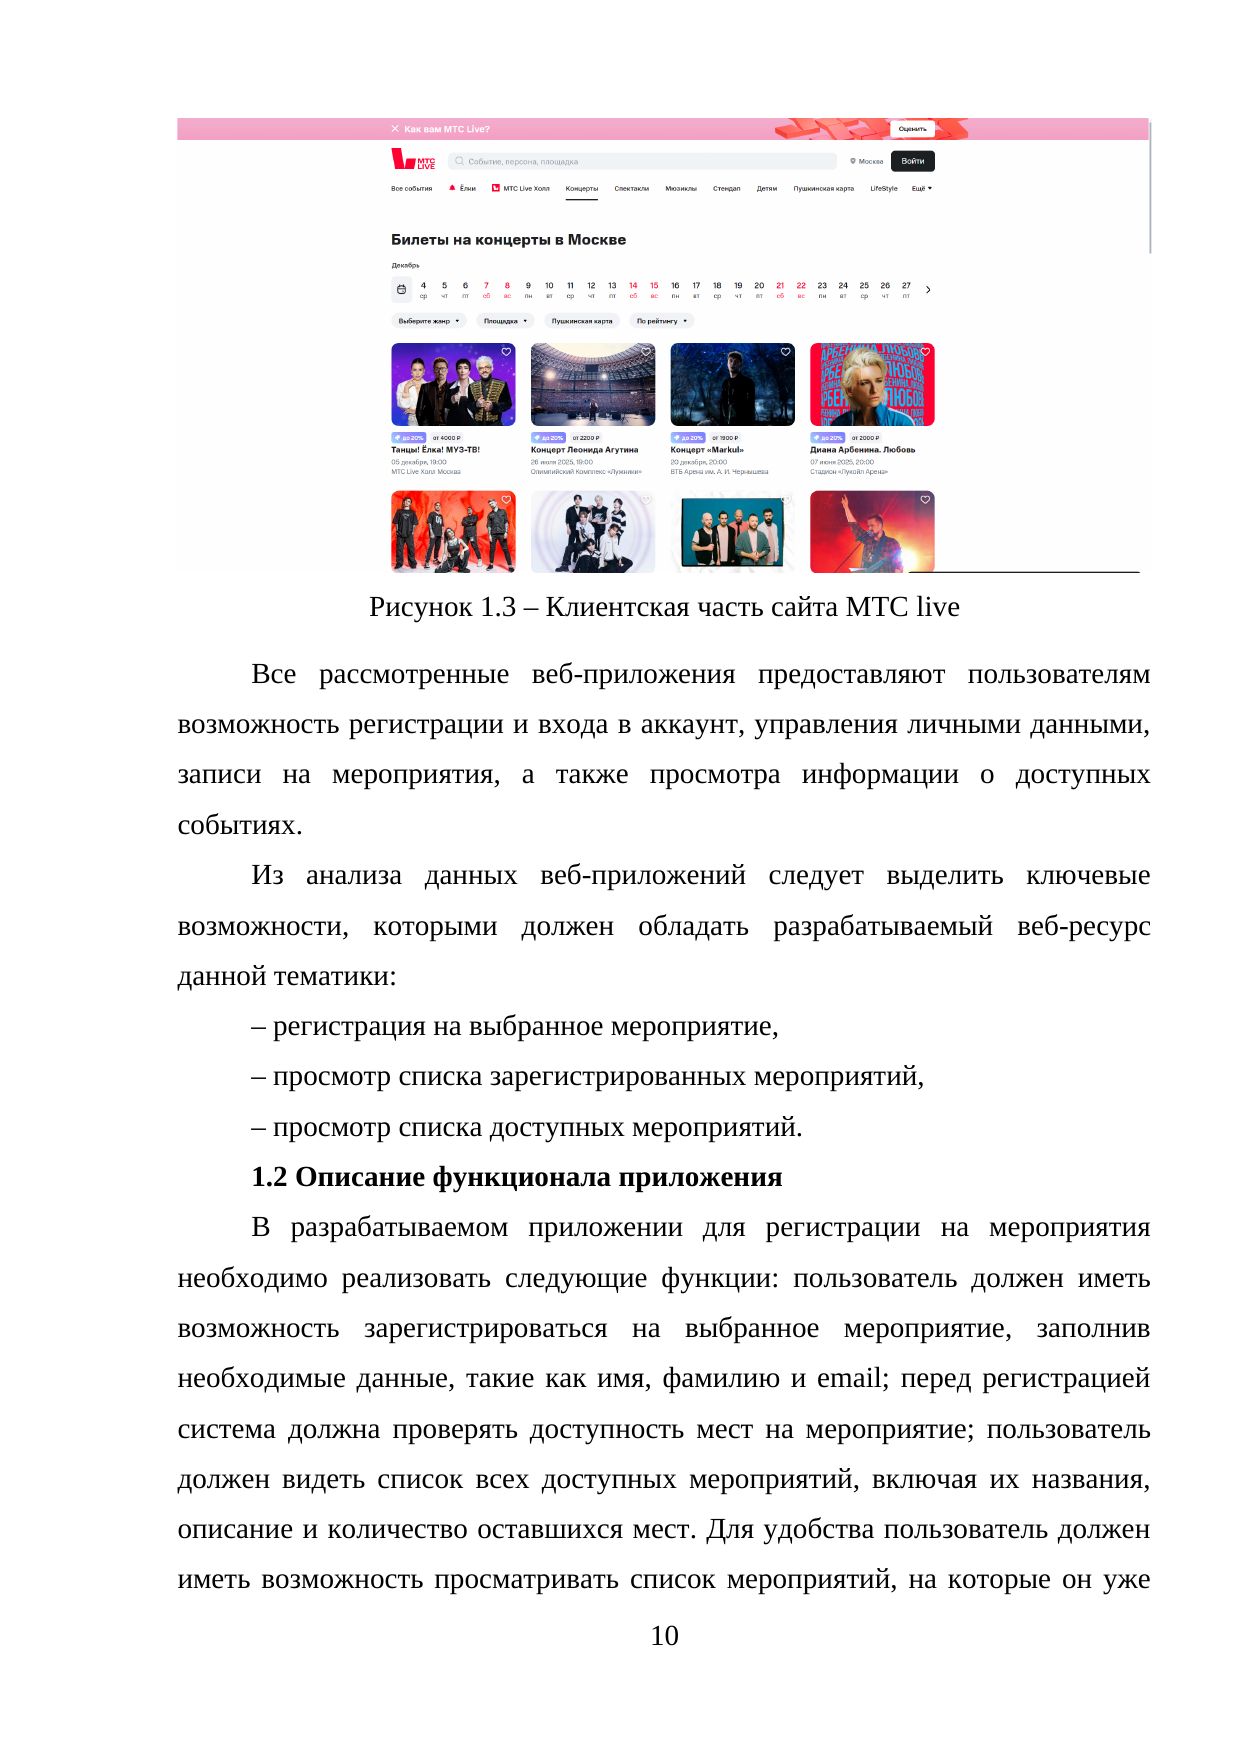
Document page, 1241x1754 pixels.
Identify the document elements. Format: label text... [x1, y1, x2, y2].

text – просмотр списка доступных мероприятий. [177, 1109, 1152, 1142]
text – просмотр списка зарегистрированных мероприятий, [177, 1058, 1152, 1092]
text Все рассмотренные веб-приложения предоставляют пользователям возможность регистрации и входа в аккаунт, управления личными данными, записи на мероприятия, а также просмотра информации о доступных событиях. [177, 656, 1152, 841]
text – регистрация на выбранное мероприятие, [177, 1008, 1152, 1042]
picture [177, 118, 1152, 573]
text 1.2 Описание функционала приложения [177, 1159, 1152, 1193]
text Из анализа данных веб-приложений следует выделить ключевые возможности, которыми должен обладать разрабатываемый веб-ресурс данной тематики: [177, 857, 1152, 991]
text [177, 1209, 1152, 1595]
text Рисунок 1.3 – Клиентская часть сайта МТС live [177, 589, 1152, 623]
